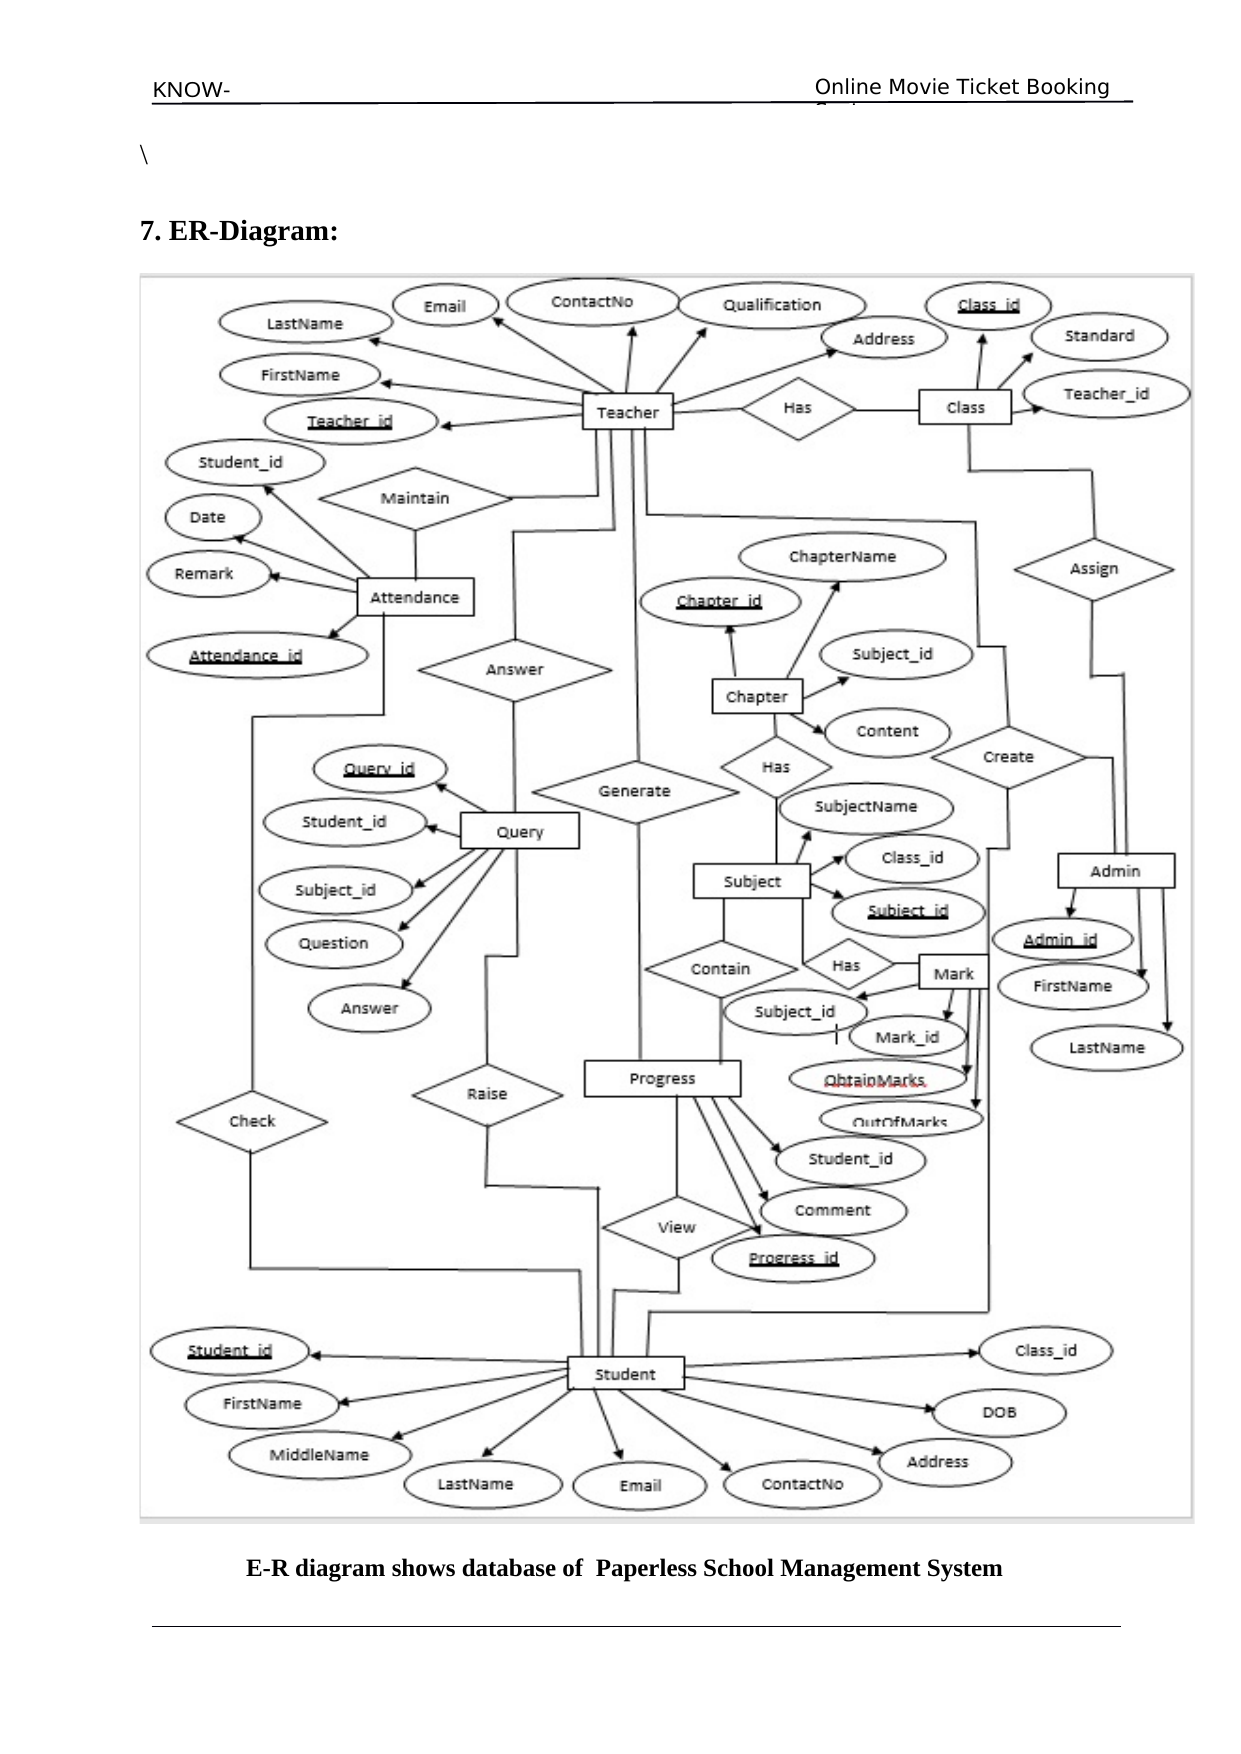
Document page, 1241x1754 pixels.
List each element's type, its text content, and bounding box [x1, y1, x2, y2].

picture [139, 273, 1195, 1524]
text \ [139, 137, 1134, 171]
text E-R diagram shows database of Paperless School Management System [139, 1553, 1134, 1582]
subtitle 7. ER-Diagram: [139, 213, 1134, 247]
